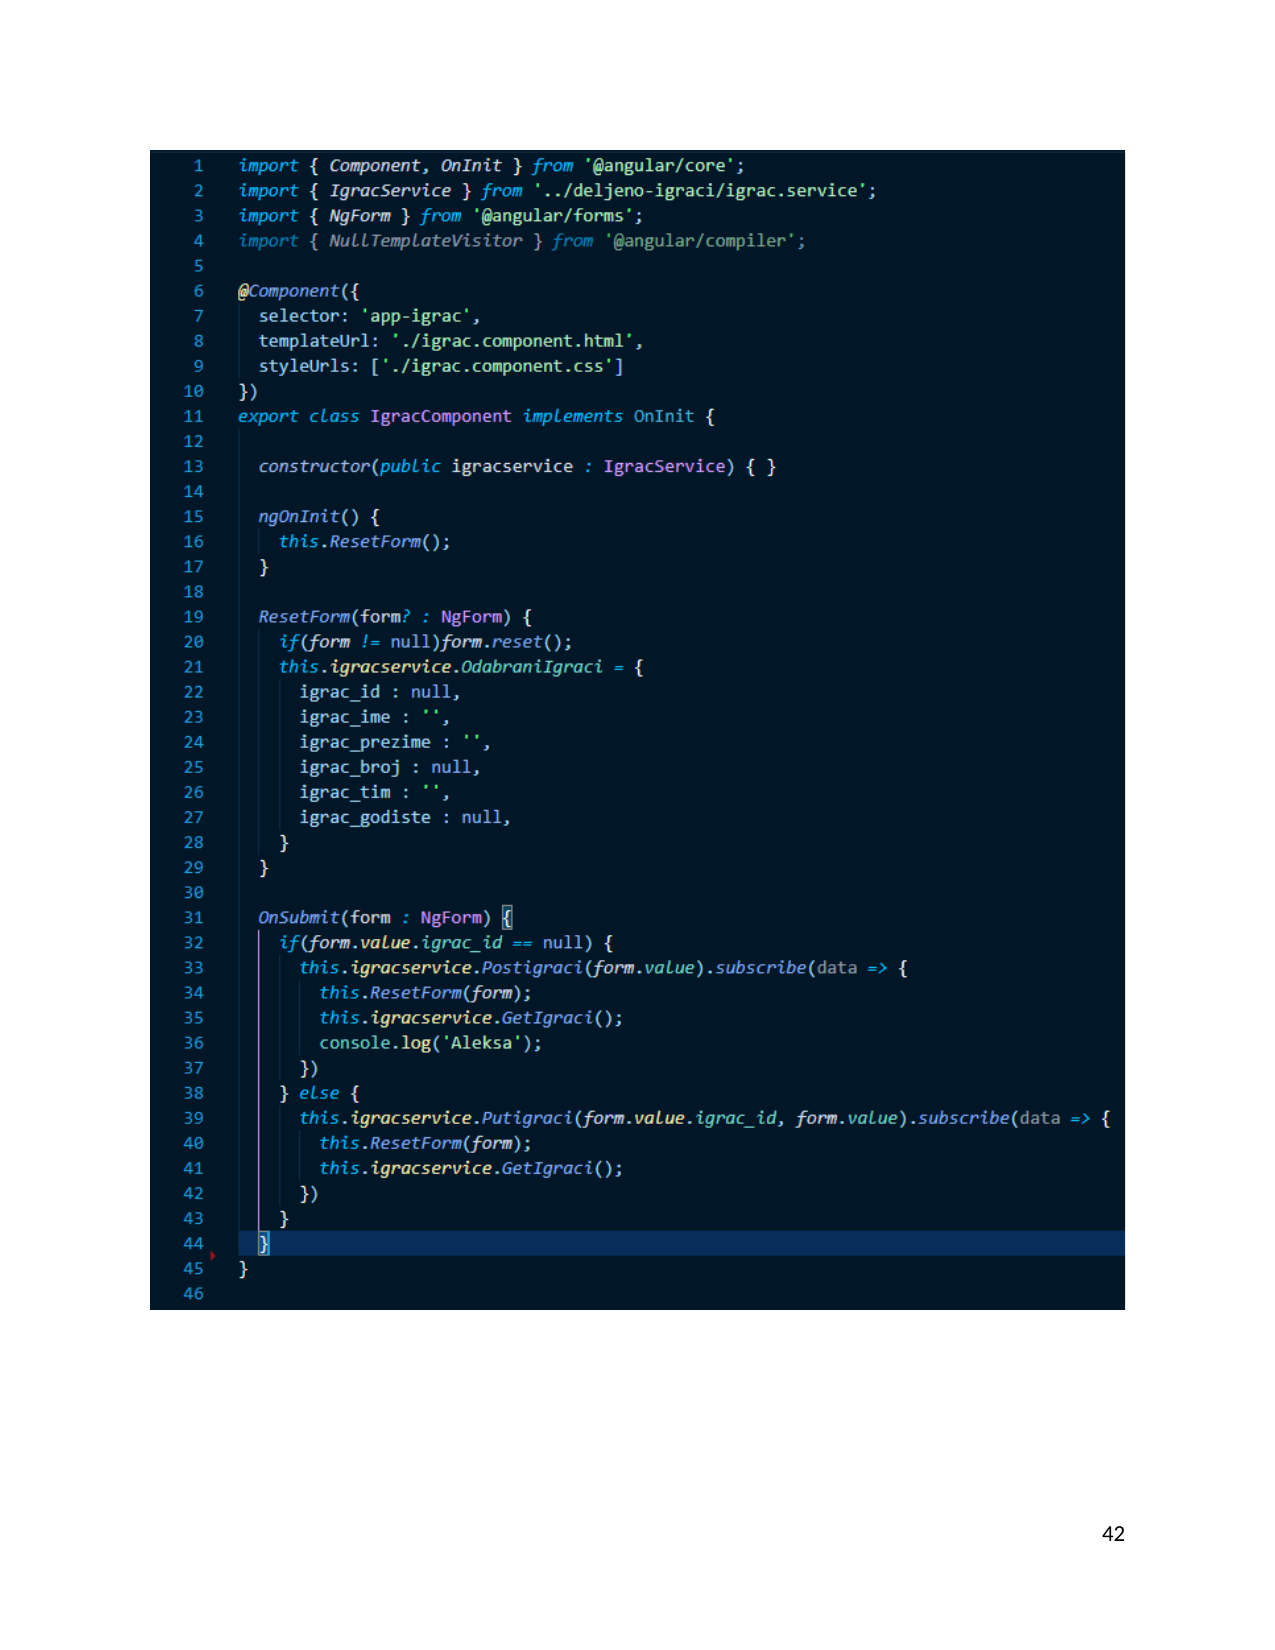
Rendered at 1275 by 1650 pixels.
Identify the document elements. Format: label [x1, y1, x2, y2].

picture [150, 150, 1125, 1310]
